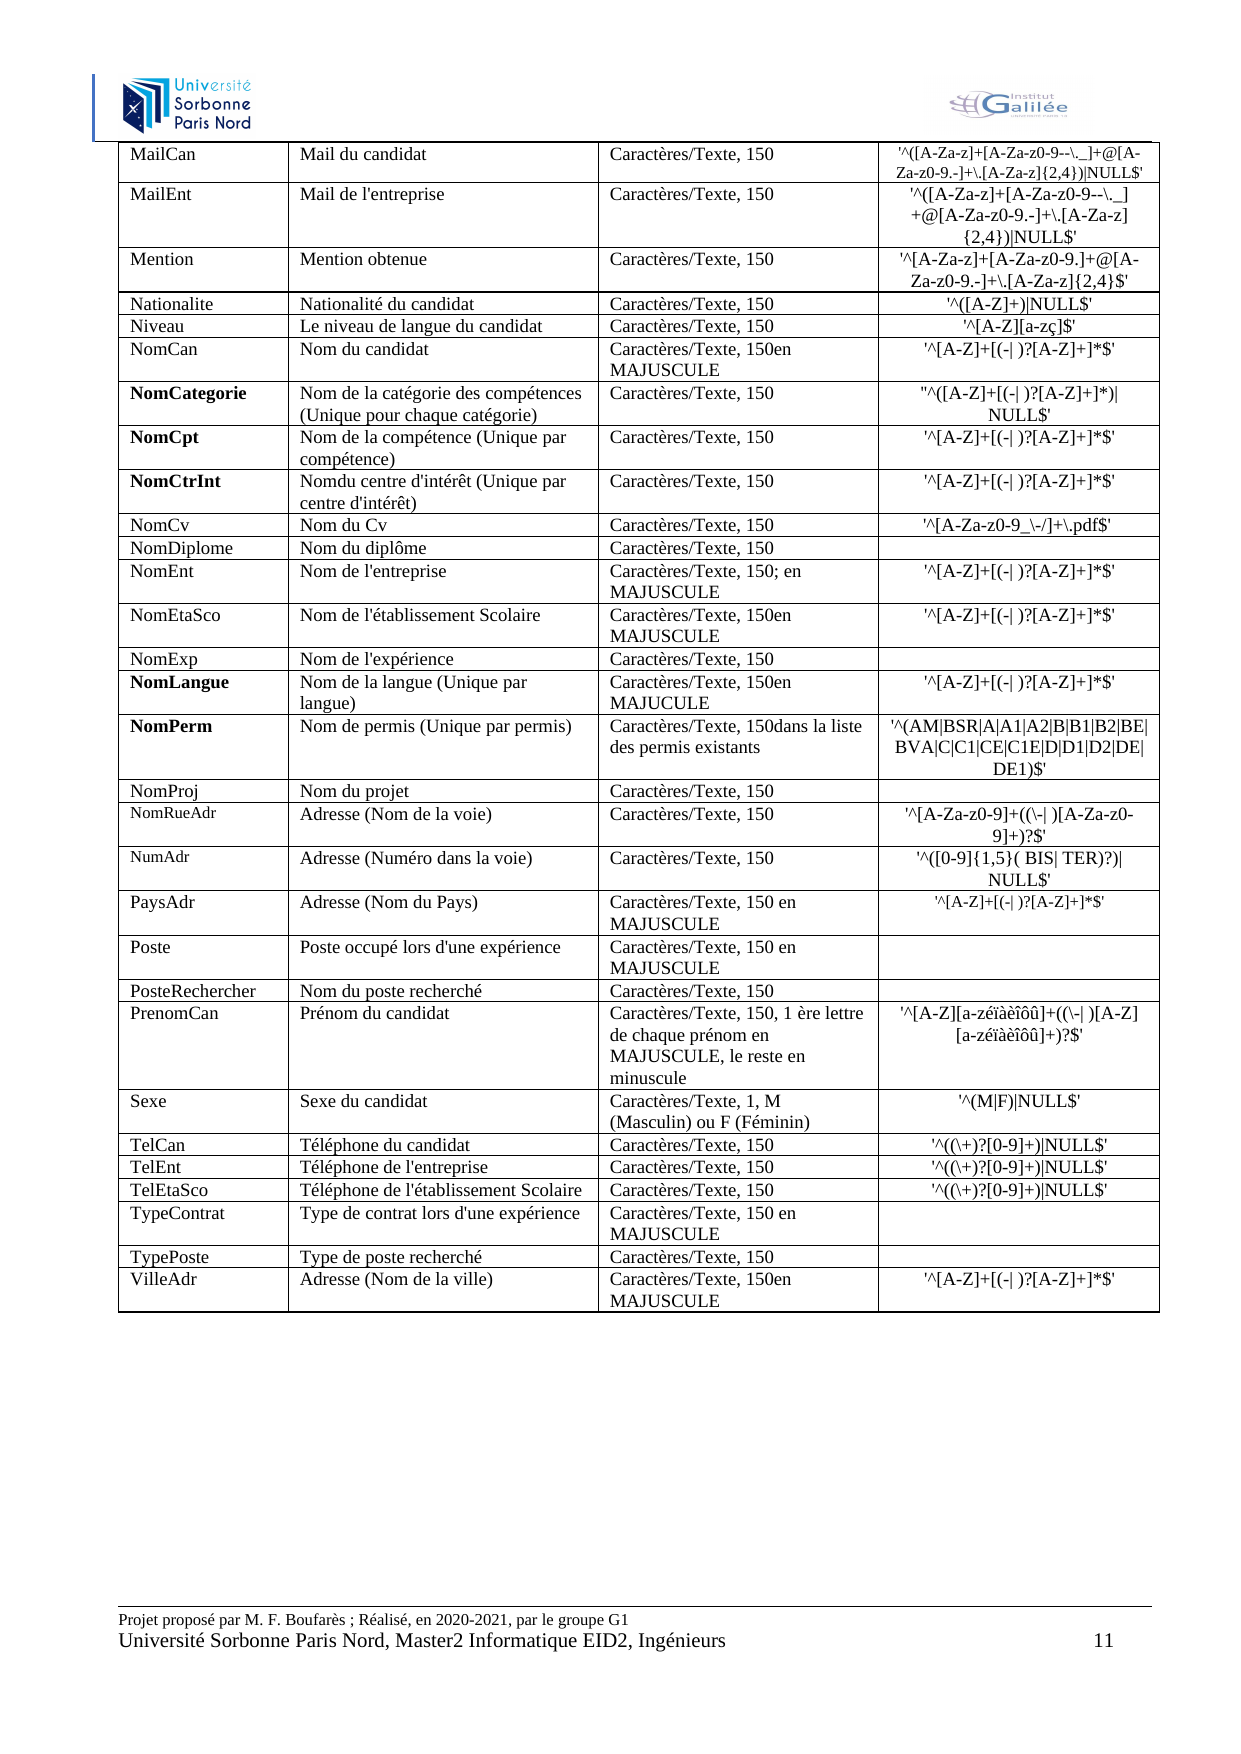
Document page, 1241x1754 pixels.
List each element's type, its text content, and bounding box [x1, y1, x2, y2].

table_cell Caractères/Texte, 150 [599, 980, 878, 1001]
table_cell '^([A-Za-z]+[A-Za-z0-9--\._]+@[A-Za-z0-9.-]+\.[A-Za-z]{2,4})|NULL$' [879, 183, 1159, 247]
table_cell Adresse (Numéro dans la voie) [289, 847, 598, 890]
table_cell Caractères/Texte, 150 [599, 1156, 878, 1178]
table_cell '^[A-Za-z]+[A-Za-z0-9.]+@[A-Za-z0-9.-]+\.[A-Za-z]{2,4}$' [879, 248, 1159, 291]
table_cell Caractères/Texte, 150 [599, 1134, 878, 1155]
table_cell '^((\+)?[0-9]+)|NULL$' [879, 1156, 1159, 1178]
table_cell Adresse (Nom de la voie) [289, 803, 598, 846]
table_cell [879, 1202, 1159, 1245]
table_cell Adresse (Nom du Pays) [289, 891, 598, 934]
table_cell Mention [119, 248, 288, 291]
table_cell Nom de l'établissement Scolaire [289, 604, 598, 647]
table_cell [879, 537, 1159, 558]
table_cell NomPerm [119, 715, 288, 779]
table_cell '^[A-Z][a-zéïàèîôû]+((\-| )[A-Z][a-zéïàèîôû]+)?$' [879, 1002, 1159, 1088]
table_cell Sexe du candidat [289, 1090, 598, 1133]
table_cell Nom de permis (Unique par permis) [289, 715, 598, 779]
table_cell '^[A-Z][a-zç]$' [879, 315, 1159, 337]
table_cell Caractères/Texte, 150 [599, 470, 878, 513]
table_cell [879, 936, 1159, 979]
picture [118, 73, 256, 139]
table_cell Poste [119, 936, 288, 979]
table_cell Type de poste recherché [289, 1246, 598, 1267]
table_cell Nom du Cv [289, 514, 598, 536]
table_cell Sexe [119, 1090, 288, 1133]
picture [922, 75, 1095, 135]
table_cell NomCan [119, 338, 288, 381]
table_cell ''^([A-Z]+[(-| )?[A-Z]+]*)|NULL$' [879, 382, 1159, 425]
table_cell NomEtaSco [119, 604, 288, 647]
table_cell [879, 1246, 1159, 1267]
table_cell Nomdu centre d'intérêt (Unique par centre d'intérêt) [289, 470, 598, 513]
table_cell Mention obtenue [289, 248, 598, 291]
table_cell '^[A-Z]+[(-| )?[A-Z]+]*$' [879, 891, 1159, 934]
table_cell Nom de la catégorie des compétences (Unique pour chaque catégorie) [289, 382, 598, 425]
table_cell Caractères/Texte, 150dans la liste des permis existants [599, 715, 878, 779]
table_cell [879, 780, 1159, 802]
table_cell Nationalite [119, 293, 288, 314]
table_cell TelCan [119, 1134, 288, 1155]
table_cell Nom du projet [289, 780, 598, 802]
table_cell Caractères/Texte, 150 en MAJUSCULE [599, 936, 878, 979]
table_cell Téléphone de l'établissement Scolaire [289, 1179, 598, 1201]
table_cell '^[A-Z]+[(-| )?[A-Z]+]*$' [879, 338, 1159, 381]
table_cell NomDiplome [119, 537, 288, 558]
table_cell '^([0-9]{1,5}( BIS| TER)?)|NULL$' [879, 847, 1159, 890]
table_cell Caractères/Texte, 150 [599, 315, 878, 337]
table_cell NomCategorie [119, 382, 288, 425]
table_cell NomCtrInt [119, 470, 288, 513]
table_cell Caractères/Texte, 150 [599, 248, 878, 291]
table_cell '^[A-Z]+[(-| )?[A-Z]+]*$' [879, 671, 1159, 714]
table_cell Nom du candidat [289, 338, 598, 381]
table_cell '^[A-Z]+[(-| )?[A-Z]+]*$' [879, 604, 1159, 647]
table_cell '^((\+)?[0-9]+)|NULL$' [879, 1134, 1159, 1155]
table_cell '^(AM|BSR|A|A1|A2|B|B1|B2|BE|BVA|C|C1|CE|C1E|D|D1|D2|DE|DE1)$' [879, 715, 1159, 779]
table_cell Caractères/Texte, 150, 1 ère lettre de chaque prénom en MAJUSCULE, le reste en minuscule [599, 1002, 878, 1088]
table_cell Caractères/Texte, 150 [599, 514, 878, 536]
table_cell TypeContrat [119, 1202, 288, 1245]
table_cell Nom de la langue (Unique par langue) [289, 671, 598, 714]
table_cell '^[A-Z]+[(-| )?[A-Z]+]*$' [879, 470, 1159, 513]
table_cell NomExp [119, 648, 288, 669]
table_cell Caractères/Texte, 150 en MAJUSCULE [599, 891, 878, 934]
table_cell Le niveau de langue du candidat [289, 315, 598, 337]
table_cell Mail du candidat [289, 143, 598, 182]
table_cell '^(M|F)|NULL$' [879, 1090, 1159, 1133]
table_cell '^([A-Z]+)|NULL$' [879, 293, 1159, 314]
table_cell VilleAdr [119, 1268, 288, 1311]
table_cell '^[A-Z]+[(-| )?[A-Z]+]*$' [879, 560, 1159, 603]
table_cell [879, 980, 1159, 1001]
table_cell Caractères/Texte, 150 [599, 183, 878, 247]
table_cell Caractères/Texte, 150 [599, 537, 878, 558]
table_cell NomLangue [119, 671, 288, 714]
table_cell Caractères/Texte, 150 [599, 648, 878, 669]
table_cell Nom de l'entreprise [289, 560, 598, 603]
table_cell Caractères/Texte, 150 [599, 293, 878, 314]
table_cell Caractères/Texte, 150 [599, 1246, 878, 1267]
table_cell Caractères/Texte, 150 [599, 1179, 878, 1201]
table_cell Caractères/Texte, 150 [599, 382, 878, 425]
table_cell NomEnt [119, 560, 288, 603]
table_cell PosteRechercher [119, 980, 288, 1001]
table_cell Poste occupé lors d'une expérience [289, 936, 598, 979]
table_cell Caractères/Texte, 150 [599, 780, 878, 802]
table_cell MailEnt [119, 183, 288, 247]
table_cell TelEnt [119, 1156, 288, 1178]
table_cell Nationalité du candidat [289, 293, 598, 314]
table_cell Mail de l'entreprise [289, 183, 598, 247]
table_cell Caractères/Texte, 150; en MAJUSCULE [599, 560, 878, 603]
table_cell Nom du poste recherché [289, 980, 598, 1001]
table_cell TelEtaSco [119, 1179, 288, 1201]
table_cell Téléphone de l'entreprise [289, 1156, 598, 1178]
table_cell Caractères/Texte, 1, M (Masculin) ou F (Féminin) [599, 1090, 878, 1133]
table_cell NomRueAdr [119, 803, 288, 846]
table_cell Caractères/Texte, 150 [599, 803, 878, 846]
table_cell '^[A-Za-z0-9]+((\-| )[A-Za-z0-9]+)?$' [879, 803, 1159, 846]
table_cell Caractères/Texte, 150en MAJUSCULE [599, 604, 878, 647]
table_cell Niveau [119, 315, 288, 337]
table_cell NumAdr [119, 847, 288, 890]
table_cell Type de contrat lors d'une expérience [289, 1202, 598, 1245]
table_cell TypePoste [119, 1246, 288, 1267]
table_cell Téléphone du candidat [289, 1134, 598, 1155]
table_cell Adresse (Nom de la ville) [289, 1268, 598, 1311]
table_cell Nom de la compétence (Unique par compétence) [289, 426, 598, 469]
table_cell '^((\+)?[0-9]+)|NULL$' [879, 1179, 1159, 1201]
table_cell Caractères/Texte, 150en MAJUSCULE [599, 338, 878, 381]
table_cell Caractères/Texte, 150 [599, 847, 878, 890]
table_cell Nom de l'expérience [289, 648, 598, 669]
table_cell Nom du diplôme [289, 537, 598, 558]
table_cell PaysAdr [119, 891, 288, 934]
table_cell '^([A-Za-z]+[A-Za-z0-9--\._]+@[A-Za-z0-9.-]+\.[A-Za-z]{2,4})|NULL$' [879, 143, 1159, 182]
table_cell '^[A-Z]+[(-| )?[A-Z]+]*$' [879, 426, 1159, 469]
table_cell NomProj [119, 780, 288, 802]
table_cell Caractères/Texte, 150 [599, 143, 878, 182]
table_cell Caractères/Texte, 150 en MAJUSCULE [599, 1202, 878, 1245]
table_cell Caractères/Texte, 150en MAJUSCULE [599, 1268, 878, 1311]
table_cell NomCpt [119, 426, 288, 469]
table_cell NomCv [119, 514, 288, 536]
table_cell Caractères/Texte, 150 [599, 426, 878, 469]
table_cell '^[A-Z]+[(-| )?[A-Z]+]*$' [879, 1268, 1159, 1311]
table_cell Caractères/Texte, 150en MAJUCULE [599, 671, 878, 714]
table_cell PrenomCan [119, 1002, 288, 1088]
table_cell '^[A-Za-z0-9_\-/]+\.pdf$' [879, 514, 1159, 536]
table_cell MailCan [119, 143, 288, 182]
table_cell [879, 648, 1159, 669]
table_cell Prénom du candidat [289, 1002, 598, 1088]
